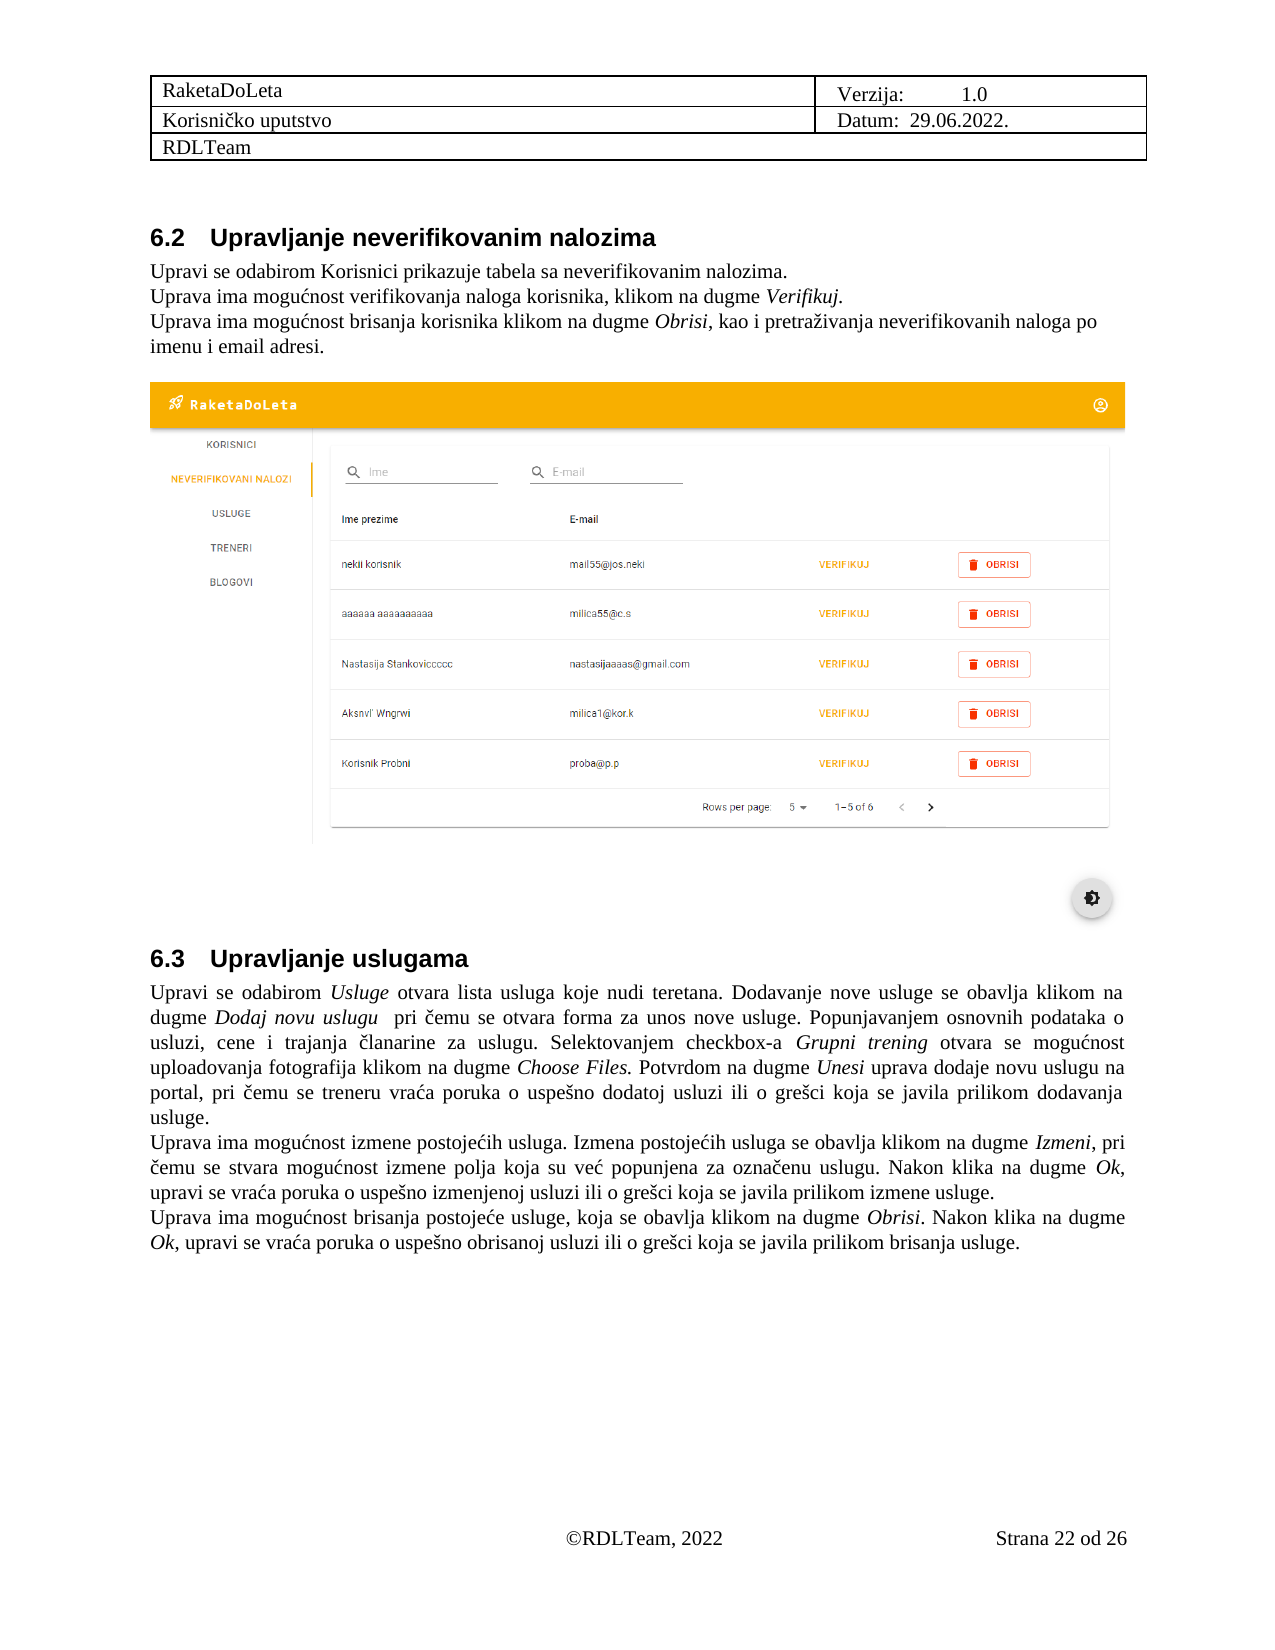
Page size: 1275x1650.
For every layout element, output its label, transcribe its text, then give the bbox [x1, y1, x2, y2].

text Uprava ima mogućnost verifikovanja naloga korisnika, klikom na dugme Verifikuj. [150, 283, 1125, 308]
text Uprava ima mogućnost brisanja postojeće usluge, koja se obavlja klikom na dugme Obrisi. Nakon klika na dugme Ok, upravi se vraća poruka o uspešno obrisanoj usluzi ili o grešci koja se javila prilikom brisanja usluge. [150, 1204, 1125, 1254]
text Upravi se odabirom Korisnici prikazuje tabela sa neverifikovanim nalozima. [150, 258, 1125, 283]
text Uprava ima mogućnost izmene postojećih usluga. Izmena postojećih usluga se obavlja klikom na dugme Izmeni, pri čemu se stvara mogućnost izmene polja koja su već popunjena za označenu uslugu. Nakon klika na dugme Ok, upravi se vraća poruka o uspešno izmenjenoj usluzi ili o grešci koja se javila prilikom izmene usluge. [150, 1129, 1125, 1204]
subtitle Upravljanje uslugama [150, 944, 1125, 973]
picture [150, 382, 1125, 932]
subtitle Upravljanje neverifikovanim nalozima [150, 223, 1125, 252]
text Upravi se odabirom Usluge otvara lista usluga koje nudi teretana. Dodavanje nove usluge se obavlja klikom na dugme Dodaj novu uslugu pri čemu se otvara forma za unos nove usluge. Popunjavanjem osnovnih podataka o usluzi, cene i trajanja članarine za uslugu. Selektovanjem checkbox-a Grupni trening otvara se mogućnost uploadovanja fotografija klikom na dugme Choose Files. Potvrdom na dugme Unesi uprava dodaje novu uslugu na portal, pri čemu se treneru vraća poruka o uspešno dodatoj usluzi ili o grešci koja se javila prilikom dodavanja usluge. [150, 979, 1125, 1129]
text Uprava ima mogućnost brisanja korisnika klikom na dugme Obrisi, kao i pretraživanja neverifikovanih naloga po imenu i email adresi. [150, 308, 1125, 358]
